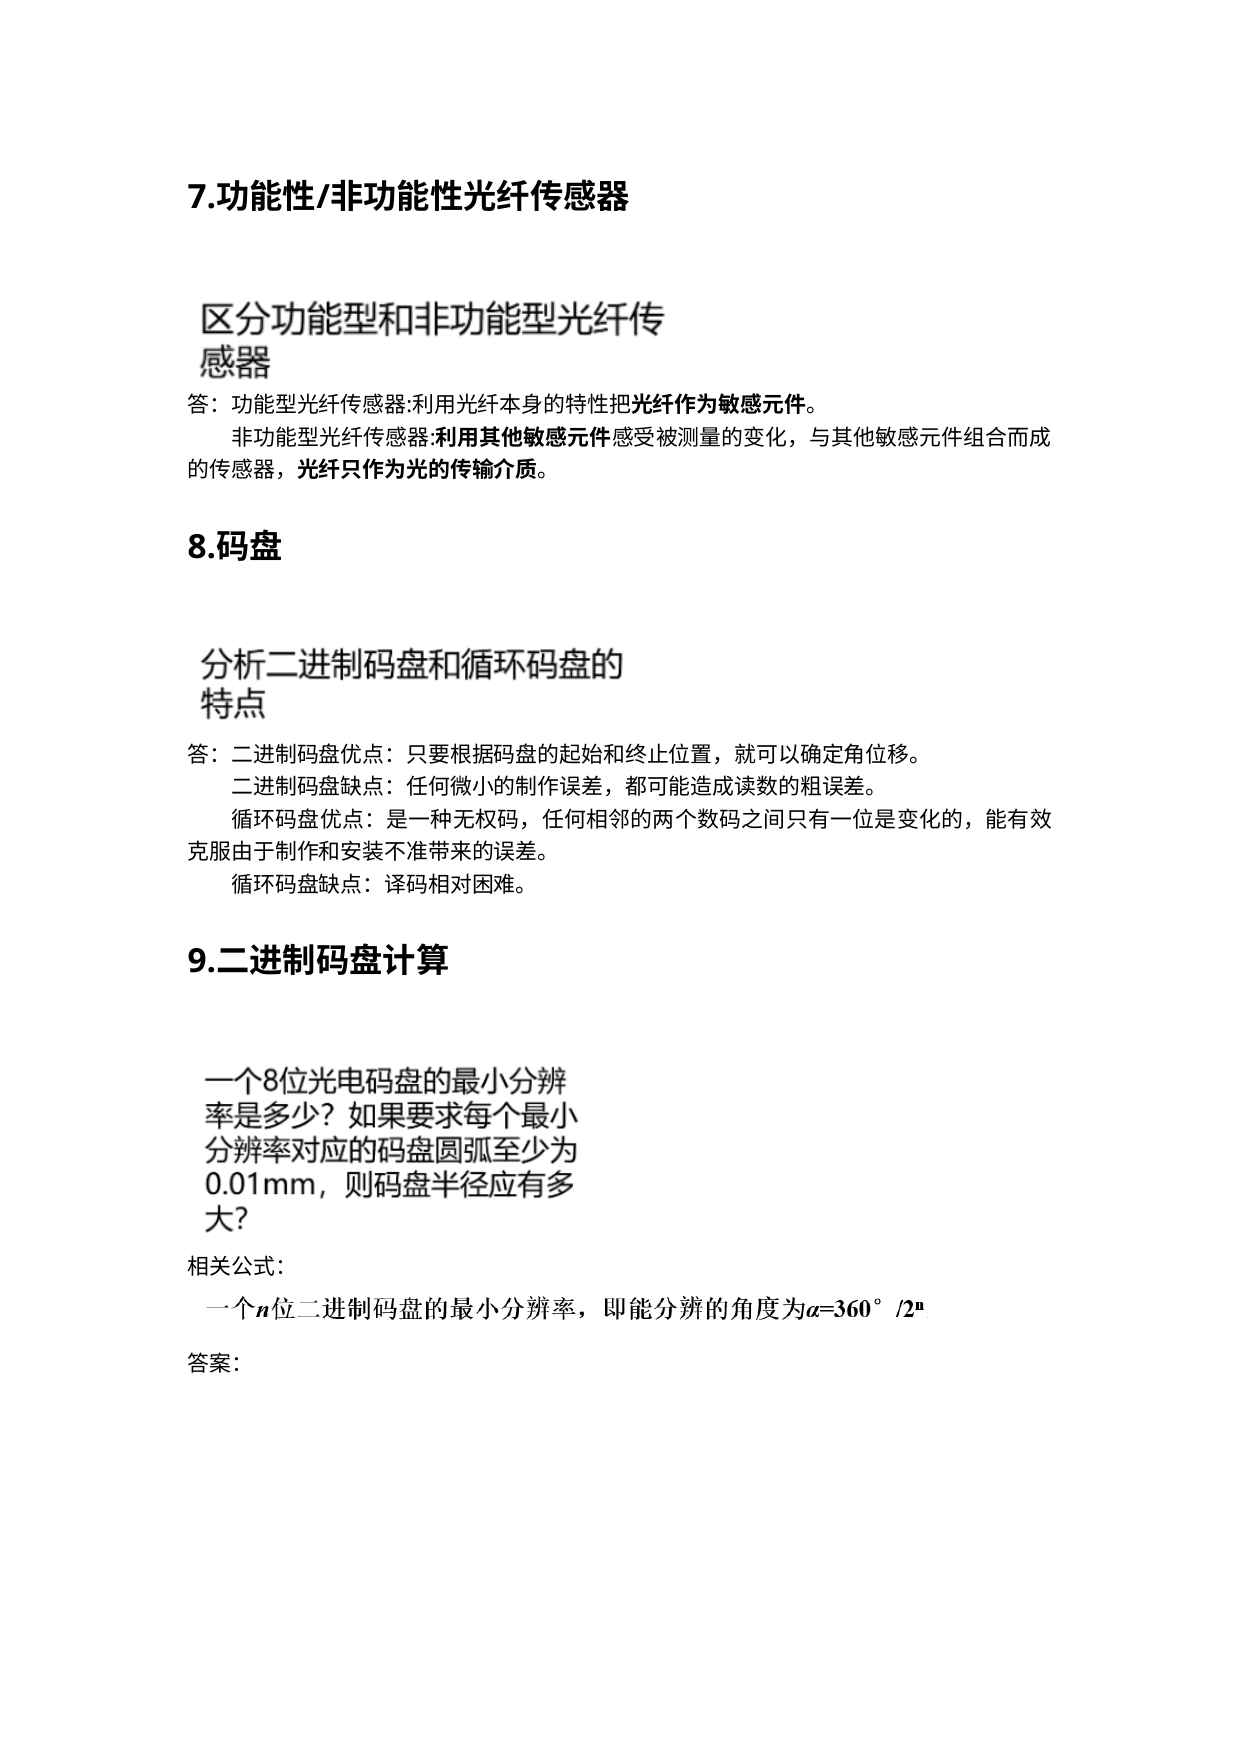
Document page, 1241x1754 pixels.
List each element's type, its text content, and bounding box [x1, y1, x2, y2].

picture [187, 289, 675, 386]
picture [187, 1053, 593, 1242]
text 答：二进制码盘优点：只要根据码盘的起始和终止位置，就可以确定角位移。 [187, 736, 1053, 769]
text 相关公式： [187, 1248, 1053, 1281]
text 答：功能型光纤传感器:利用光纤本身的特性把光纤作为敏感元件。 [187, 387, 1053, 419]
text 循环码盘缺点：译码相对困难。 [187, 866, 1053, 899]
subtitle 9.二进制码盘计算 [187, 926, 1053, 991]
picture [187, 638, 639, 732]
subtitle 8.码盘 [187, 511, 1053, 576]
text 非功能型光纤传感器:利用其他敏感元件感受被测量的变化，与其他敏感元件组合而成的传感器，光纤只作为光的传输介质。 [187, 419, 1053, 484]
text 答案： [187, 1346, 1053, 1378]
text 二进制码盘缺点：任何微小的制作误差，都可能造成读数的粗误差。 [187, 769, 1053, 801]
picture [187, 1280, 928, 1330]
text 循环码盘优点：是一种无权码，任何相邻的两个数码之间只有一位是变化的，能有效克服由于制作和安装不准带来的误差。 [187, 801, 1053, 866]
subtitle 7.功能性/非功能性光纤传感器 [187, 162, 1053, 227]
